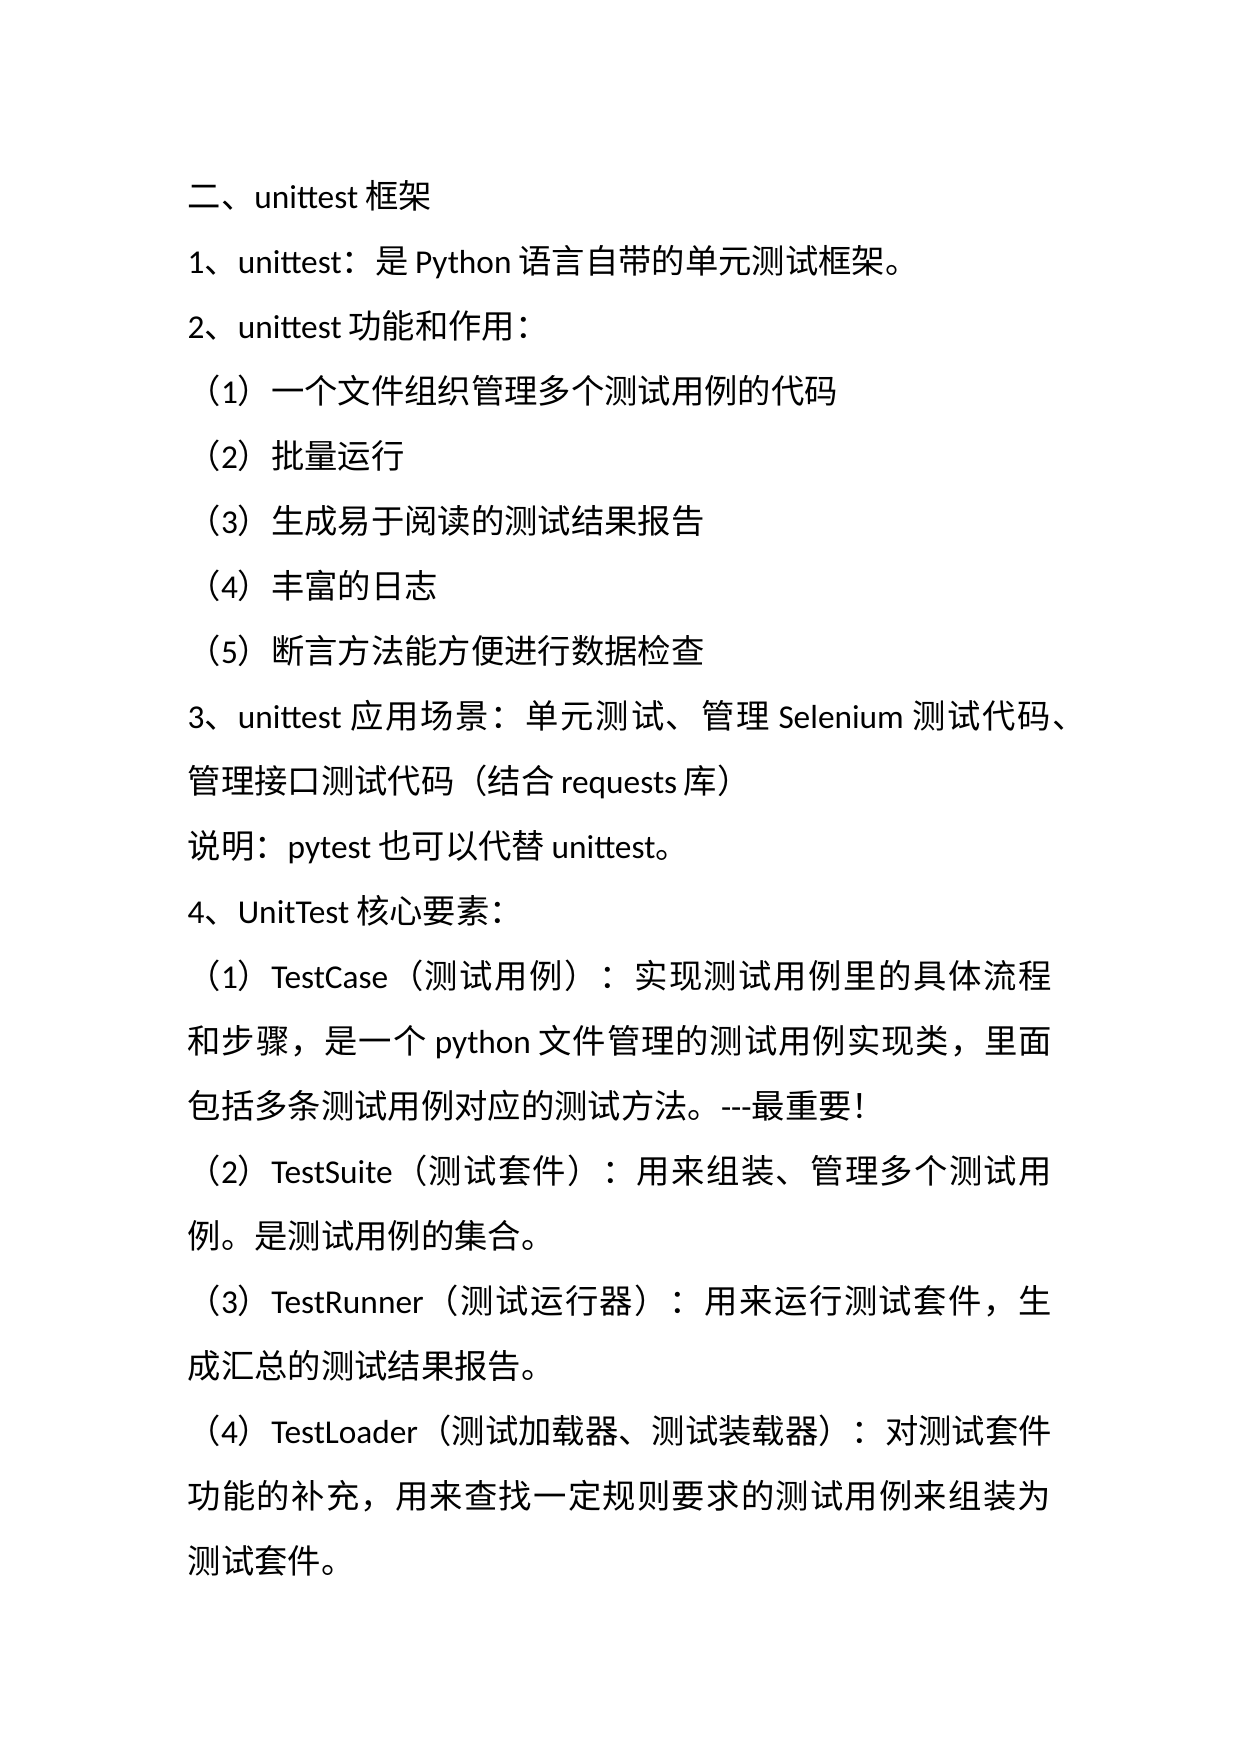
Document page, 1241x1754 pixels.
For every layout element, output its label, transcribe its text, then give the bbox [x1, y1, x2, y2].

list TestRunner（测试运行器）：用来运行测试套件，生成汇总的测试结果报告。 [187, 1267, 1053, 1397]
list unittest功能和作用： [187, 292, 1053, 357]
list 一个文件组织管理多个测试用例的代码 [187, 357, 1053, 422]
list TestCase（测试用例）：实现测试用例里的具体流程和步骤，是一个python文件管理的测试用例实现类，里面包括多条测试用例对应的测试方法。---最重要！ [187, 942, 1053, 1137]
list unittest应用场景：单元测试、管理Selenium测试代码、管理接口测试代码（结合requests库） [187, 682, 1053, 812]
list TestSuite（测试套件）：用来组装、管理多个测试用例。是测试用例的集合。 [187, 1137, 1053, 1267]
list unittest框架 [187, 162, 1053, 227]
list unittest：是Python语言自带的单元测试框架。 [187, 227, 1053, 292]
list 生成易于阅读的测试结果报告 [187, 487, 1053, 552]
list UnitTest核心要素： [187, 877, 1053, 942]
list 断言方法能方便进行数据检查 [187, 617, 1053, 682]
list TestLoader（测试加载器、测试装载器）：对测试套件功能的补充，用来查找一定规则要求的测试用例来组装为测试套件。 [187, 1397, 1053, 1592]
list 丰富的日志 [187, 552, 1053, 617]
list 说明：pytest也可以代替unittest。 [187, 812, 1053, 877]
list 批量运行 [187, 422, 1053, 487]
